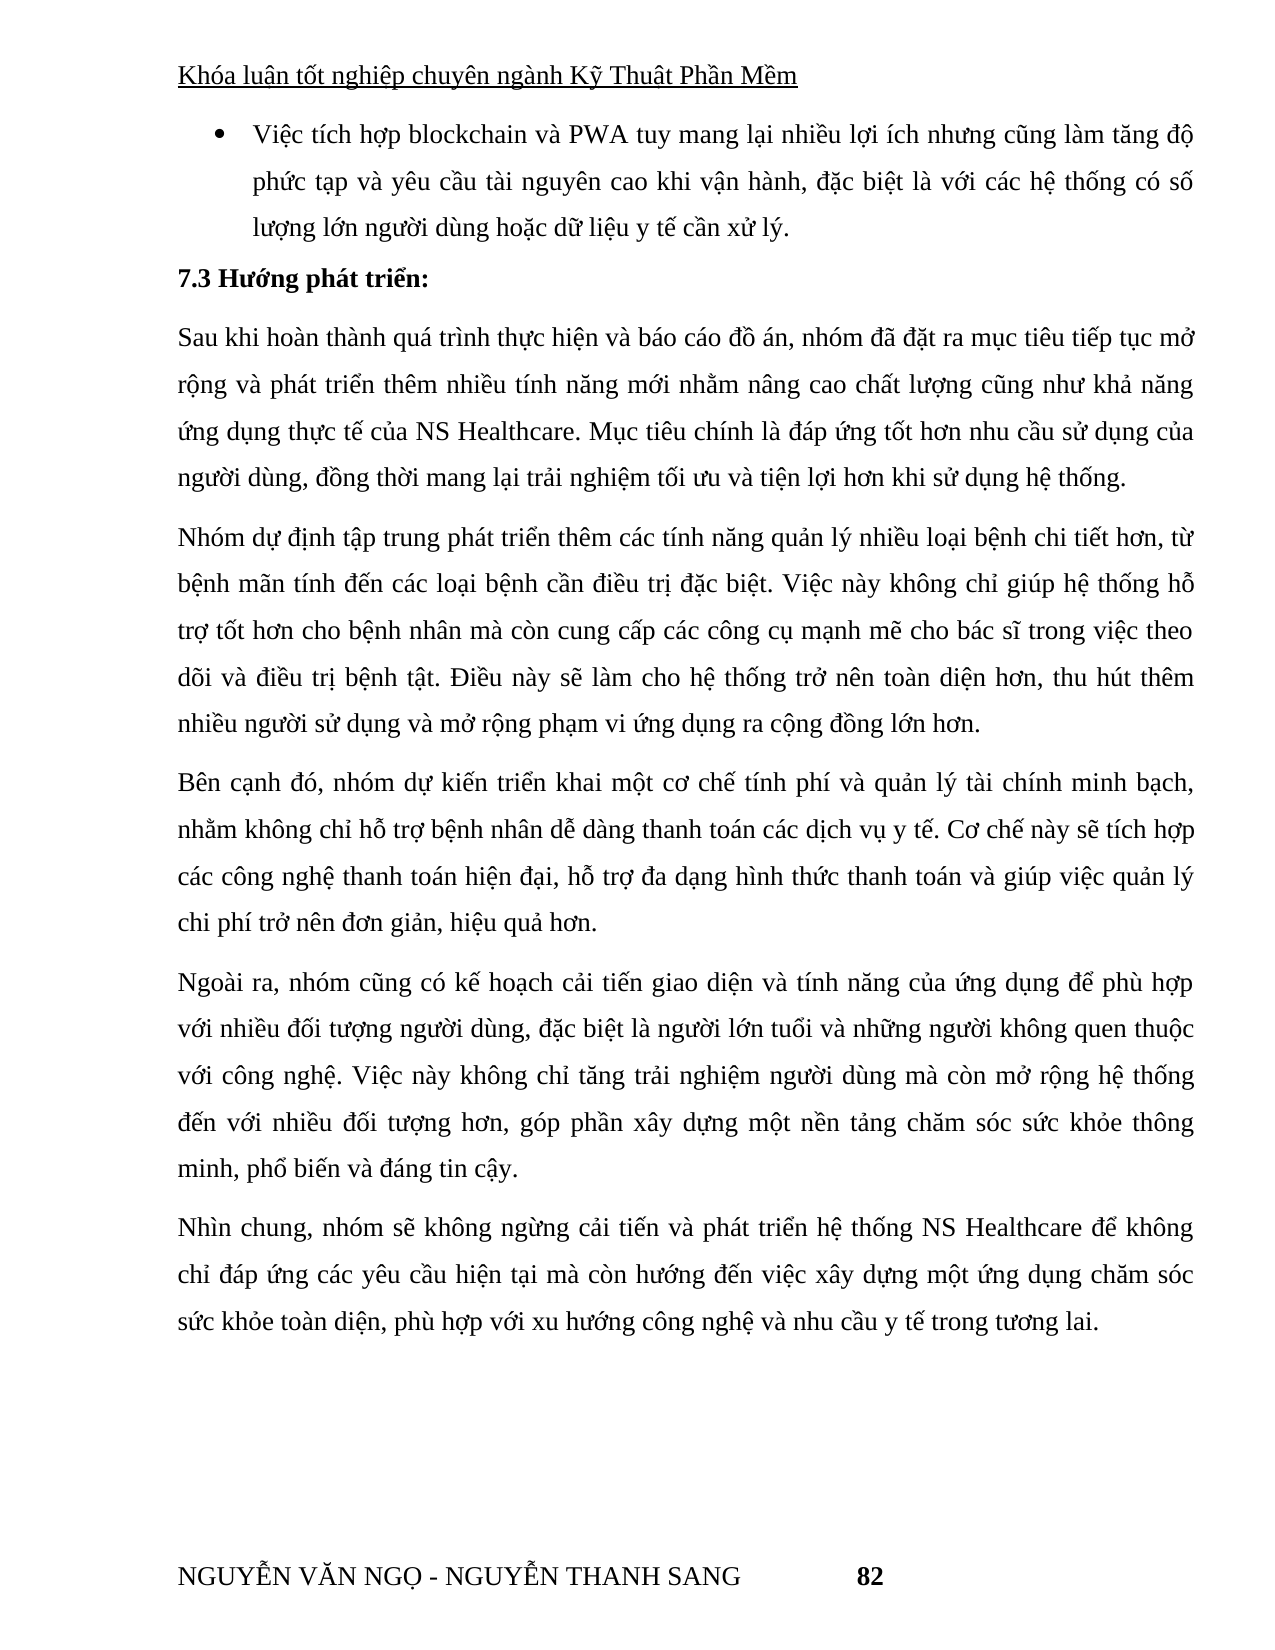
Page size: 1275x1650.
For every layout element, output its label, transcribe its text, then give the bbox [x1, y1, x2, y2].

subtitle 7.3 Hướng phát triển: [177, 262, 1196, 293]
text Ngoài ra, nhóm cũng có kế hoạch cải tiến giao diện và tính năng của ứng dụng để phù hợp với nhiều đối tượng người dùng, đặc biệt là người lớn tuổi và những người không quen thuộc với công nghệ. Việc này không chỉ tăng trải nghiệm người dùng mà còn mở rộng hệ thống đến với nhiều đối tượng hơn, góp phần xây dựng một nền tảng chăm sóc sức khỏe thông minh, phổ biến và đáng tin cậy. [177, 966, 1196, 1183]
text Sau khi hoàn thành quá trình thực hiện và báo cáo đồ án, nhóm đã đặt ra mục tiêu tiếp tục mở rộng và phát triển thêm nhiều tính năng mới nhằm nâng cao chất lượng cũng như khả năng ứng dụng thực tế của NS Healthcare. Mục tiêu chính là đáp ứng tốt hơn nhu cầu sử dụng của người dùng, đồng thời mang lại trải nghiệm tối ưu và tiện lợi hơn khi sử dụng hệ thống. [177, 322, 1196, 493]
text Nhóm dự định tập trung phát triển thêm các tính năng quản lý nhiều loại bệnh chi tiết hơn, từ bệnh mãn tính đến các loại bệnh cần điều trị đặc biệt. Việc này không chỉ giúp hệ thống hỗ trợ tốt hơn cho bệnh nhân mà còn cung cấp các công cụ mạnh mẽ cho bác sĩ trong việc theo dõi và điều trị bệnh tật. Điều này sẽ làm cho hệ thống trở nên toàn diện hơn, thu hút thêm nhiều người sử dụng và mở rộng phạm vi ứng dụng ra cộng đồng lớn hơn. [177, 521, 1196, 738]
text Bên cạnh đó, nhóm dự kiến triển khai một cơ chế tính phí và quản lý tài chính minh bạch, nhằm không chỉ hỗ trợ bệnh nhân dễ dàng thanh toán các dịch vụ y tế. Cơ chế này sẽ tích hợp các công nghệ thanh toán hiện đại, hỗ trợ đa dạng hình thức thanh toán và giúp việc quản lý chi phí trở nên đơn giản, hiệu quả hơn. [177, 767, 1196, 938]
list Việc tích hợp blockchain và PWA tuy mang lại nhiều lợi ích nhưng cũng làm tăng độ phức tạp và yêu cầu tài nguyên cao khi vận hành, đặc biệt là với các hệ thống có số lượng lớn người dùng hoặc dữ liệu y tế cần xử lý. [215, 118, 1196, 243]
text Nhìn chung, nhóm sẽ không ngừng cải tiến và phát triển hệ thống NS Healthcare để không chỉ đáp ứng các yêu cầu hiện tại mà còn hướng đến việc xây dựng một ứng dụng chăm sóc sức khỏe toàn diện, phù hợp với xu hướng công nghệ và nhu cầu y tế trong tương lai. [177, 1212, 1196, 1336]
